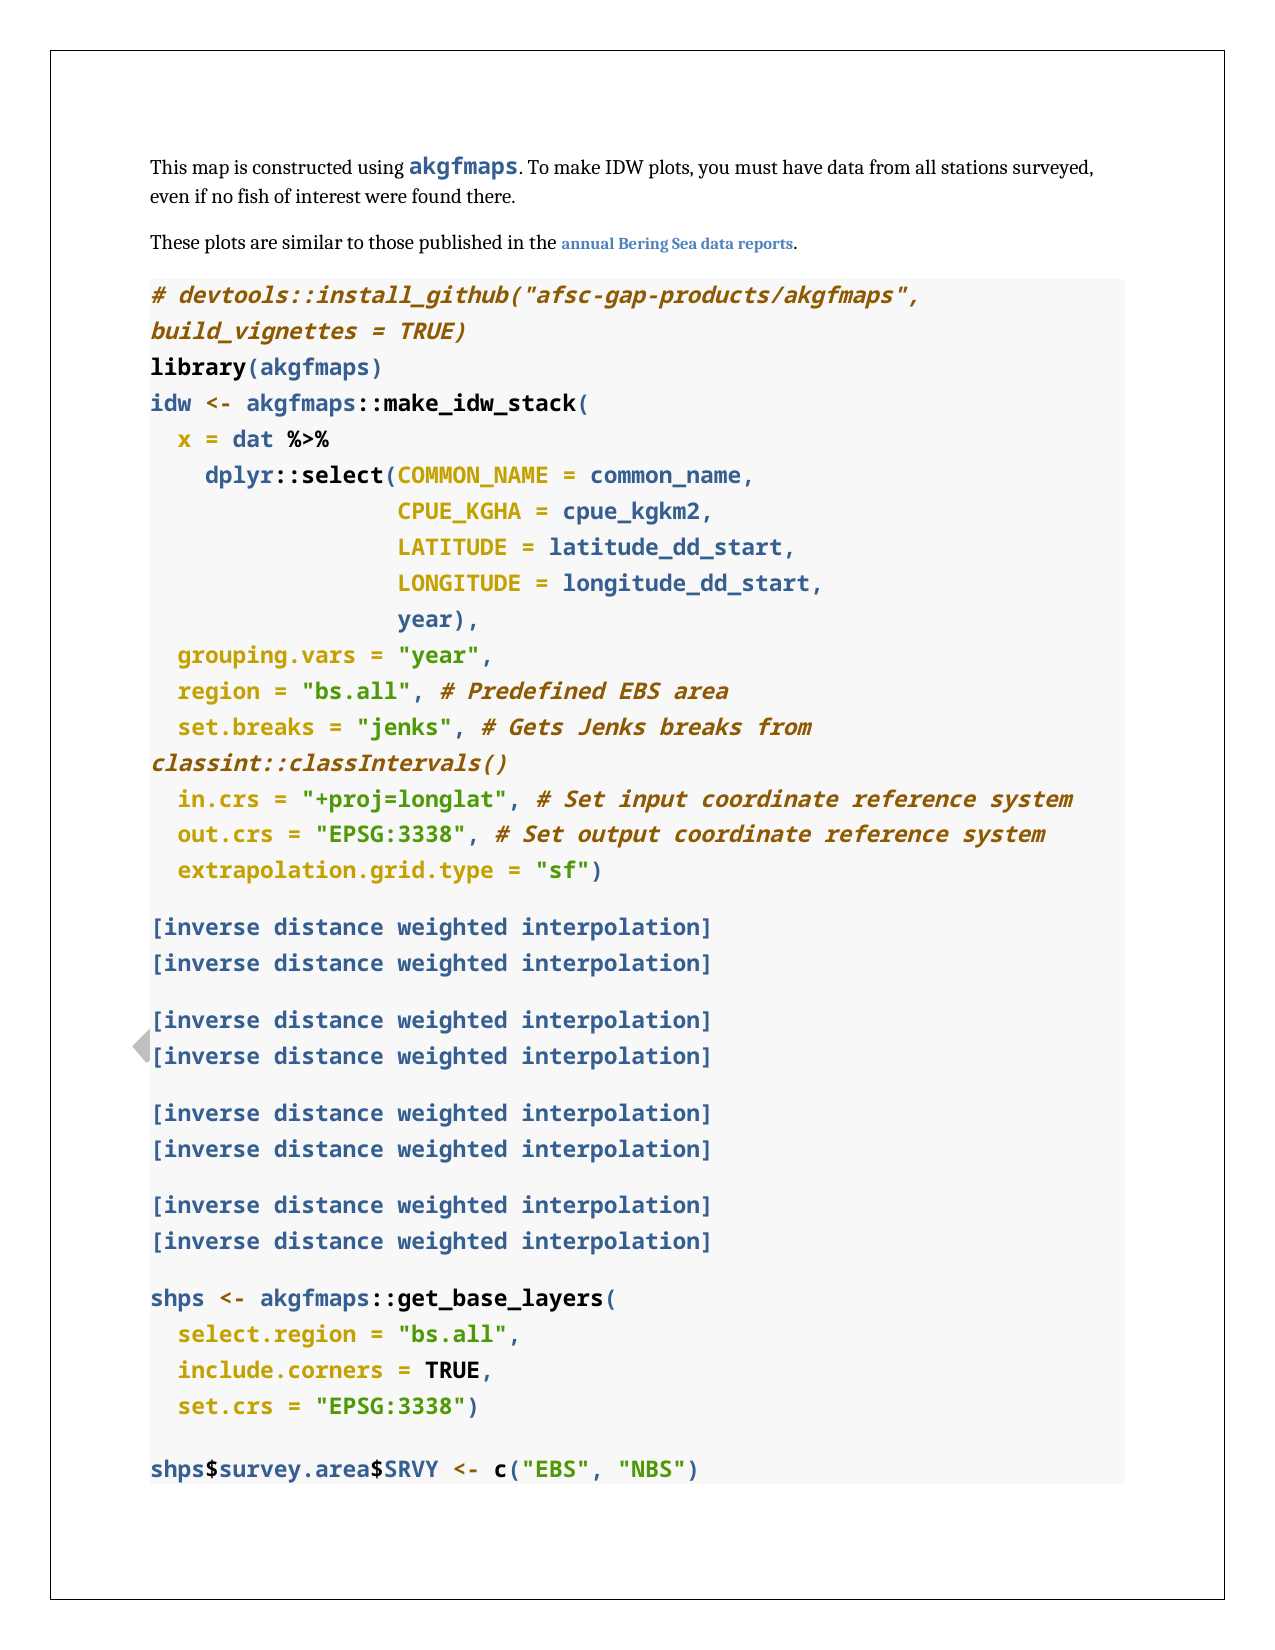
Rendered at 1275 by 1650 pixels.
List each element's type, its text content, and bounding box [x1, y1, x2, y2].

text # devtools::install_github("afsc-gap-products/akgfmaps", build_vignettes = TRUE) library(akgfmaps) idw <- akgfmaps::make_idw_stack( x = dat %>% dplyr::select(COMMON_NAME = common_name, CPUE_KGHA = cpue_kgkm2, LATITUDE = latitude_dd_start, LONGITUDE = longitude_dd_start, year), grouping.vars = "year", region = "bs.all", # Predefined EBS area set.breaks = "jenks", # Gets Jenks breaks from classint::classIntervals() in.crs = "+proj=longlat", # Set input coordinate reference system out.crs = "EPSG:3338", # Set output coordinate reference system extrapolation.grid.type = "sf") [150, 279, 1125, 886]
text These plots are similar to those published in the annual Bering Sea data reports. [150, 231, 1125, 255]
text [inverse distance weighted interpolation] [inverse distance weighted interpolation] [150, 1097, 1125, 1164]
text This map is constructed using akgfmaps. To make IDW plots, you must have data from all stations surveyed, even if no fish of interest were found there. [150, 150, 1125, 209]
text [inverse distance weighted interpolation] [inverse distance weighted interpolation] [150, 1189, 1125, 1256]
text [150, 1282, 1125, 1484]
text [inverse distance weighted interpolation] [inverse distance weighted interpolation] [150, 1004, 1125, 1071]
text [inverse distance weighted interpolation] [inverse distance weighted interpolation] [150, 911, 1125, 978]
